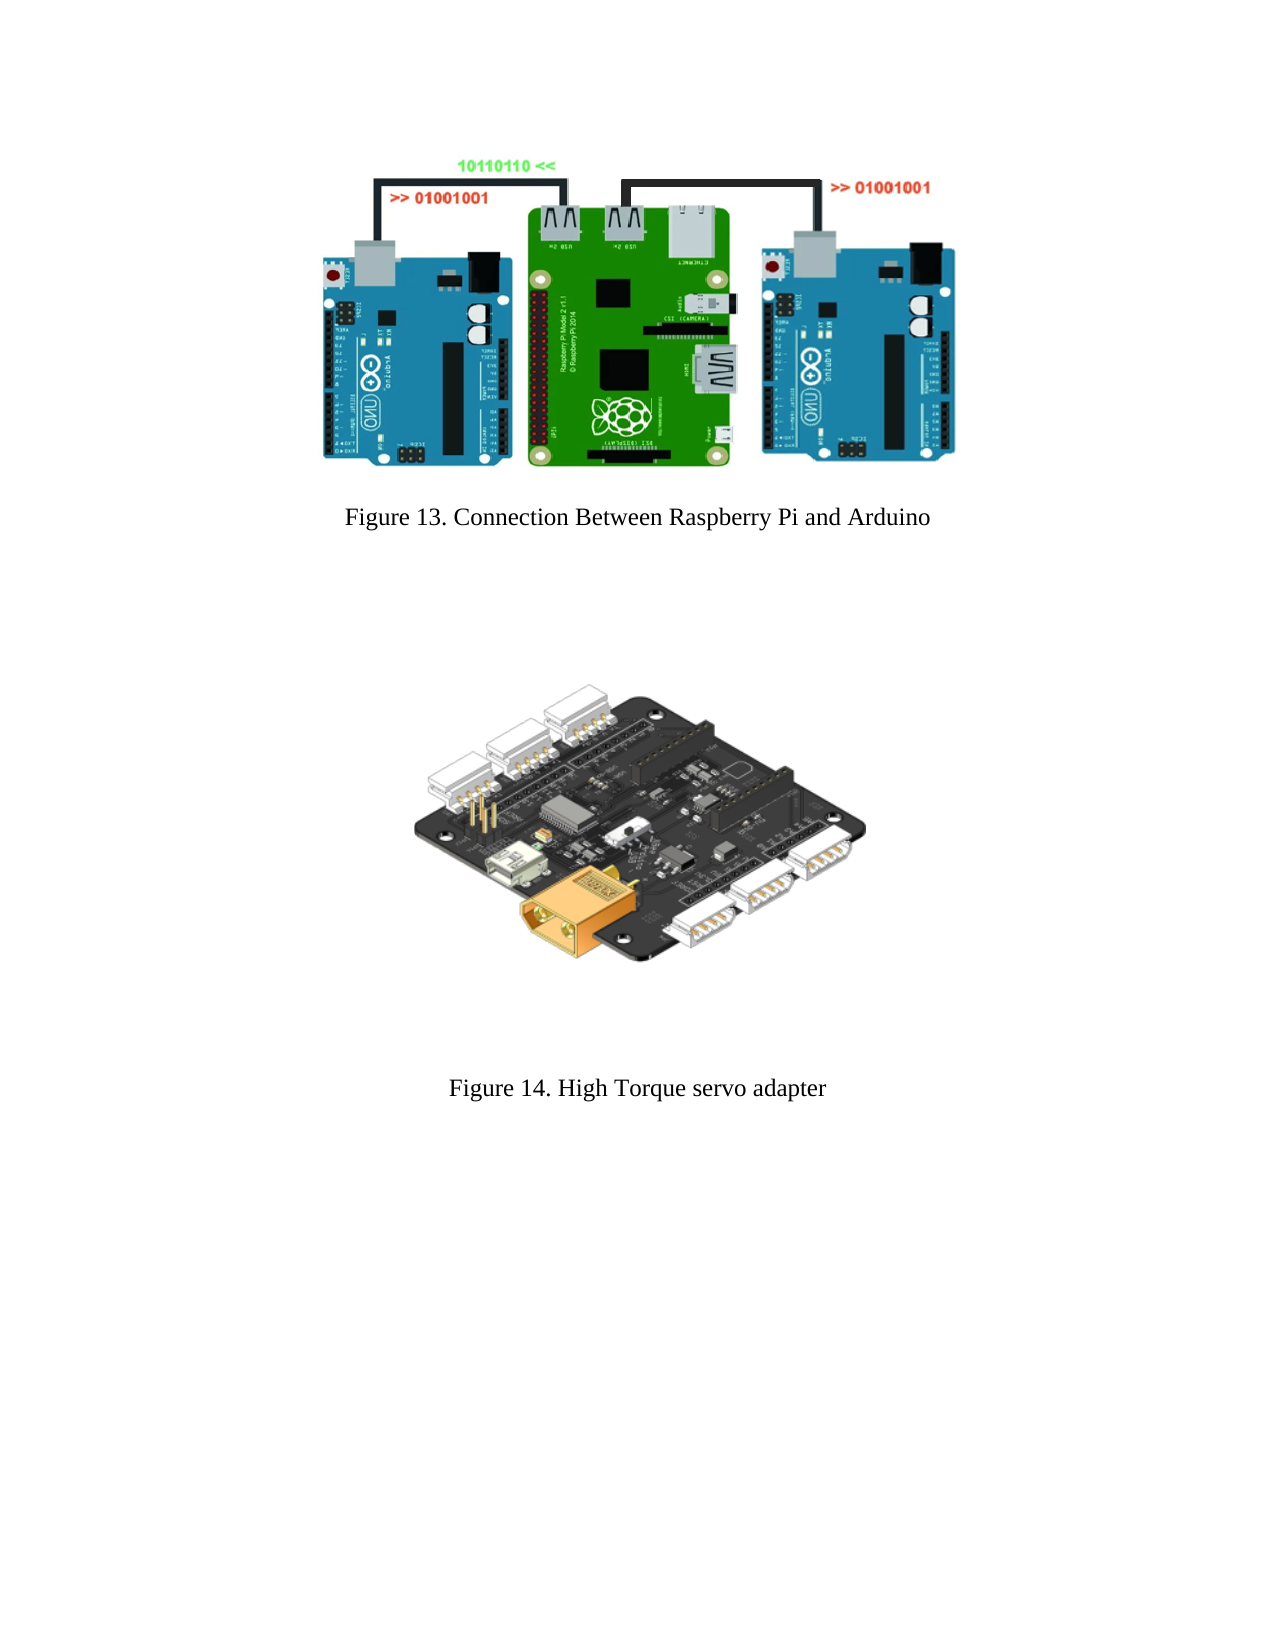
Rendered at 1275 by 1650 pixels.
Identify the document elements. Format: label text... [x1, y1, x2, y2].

picture [291, 150, 984, 483]
text Figure 13. Connection Between Raspberry Pi and Arduino [150, 502, 1125, 531]
picture [414, 597, 866, 1049]
text Figure 14. High Torque servo adapter [150, 1073, 1125, 1102]
